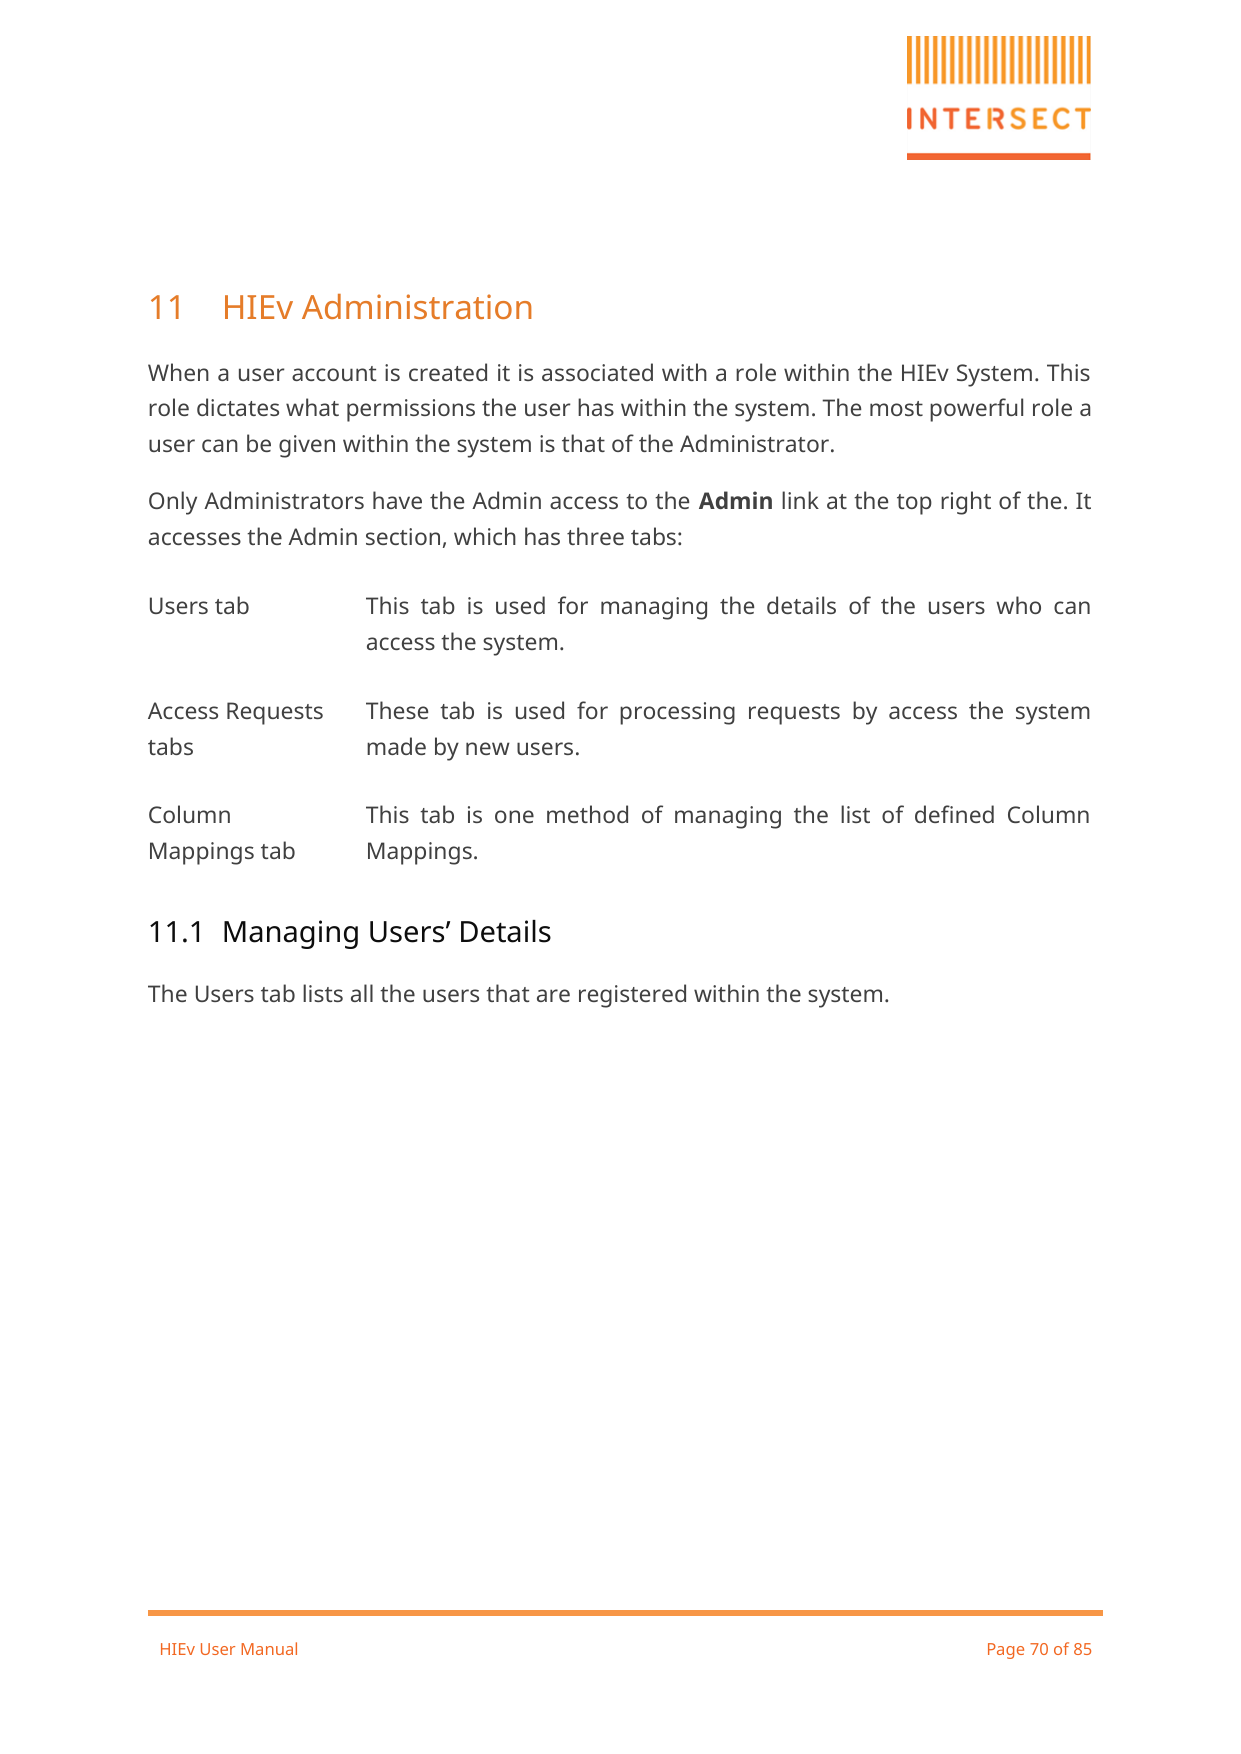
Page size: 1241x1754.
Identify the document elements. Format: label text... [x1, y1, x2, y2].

table_cell This tab is one method of managing the list of defined Column Mappings. [354, 787, 1103, 891]
table_header Users tab [136, 578, 354, 682]
subtitle HIEv Administration [148, 283, 1092, 329]
table_cell These tab is used for processing requests by access the system made by new users. [354, 682, 1103, 787]
table_cell Access Requests tabs [136, 682, 354, 787]
table_cell Column Mappings tab [136, 787, 354, 891]
picture [905, 34, 1093, 162]
text The Users tab lists all the users that are registered within the system. [148, 978, 1092, 1009]
subtitle Managing Users’ Details [148, 912, 1092, 951]
text Only Administrators have the Admin access to the Admin link at the top right of the. It accesses the Admin section, which has three tabs: [148, 485, 1092, 552]
table_header This tab is used for managing the details of the users who can access the system. [354, 578, 1103, 682]
text When a user account is created it is associated with a role within the HIEv System. This role dictates what permissions the user has within the system. The most powerful role a user can be given within the system is that of the Administrator. [148, 356, 1092, 459]
